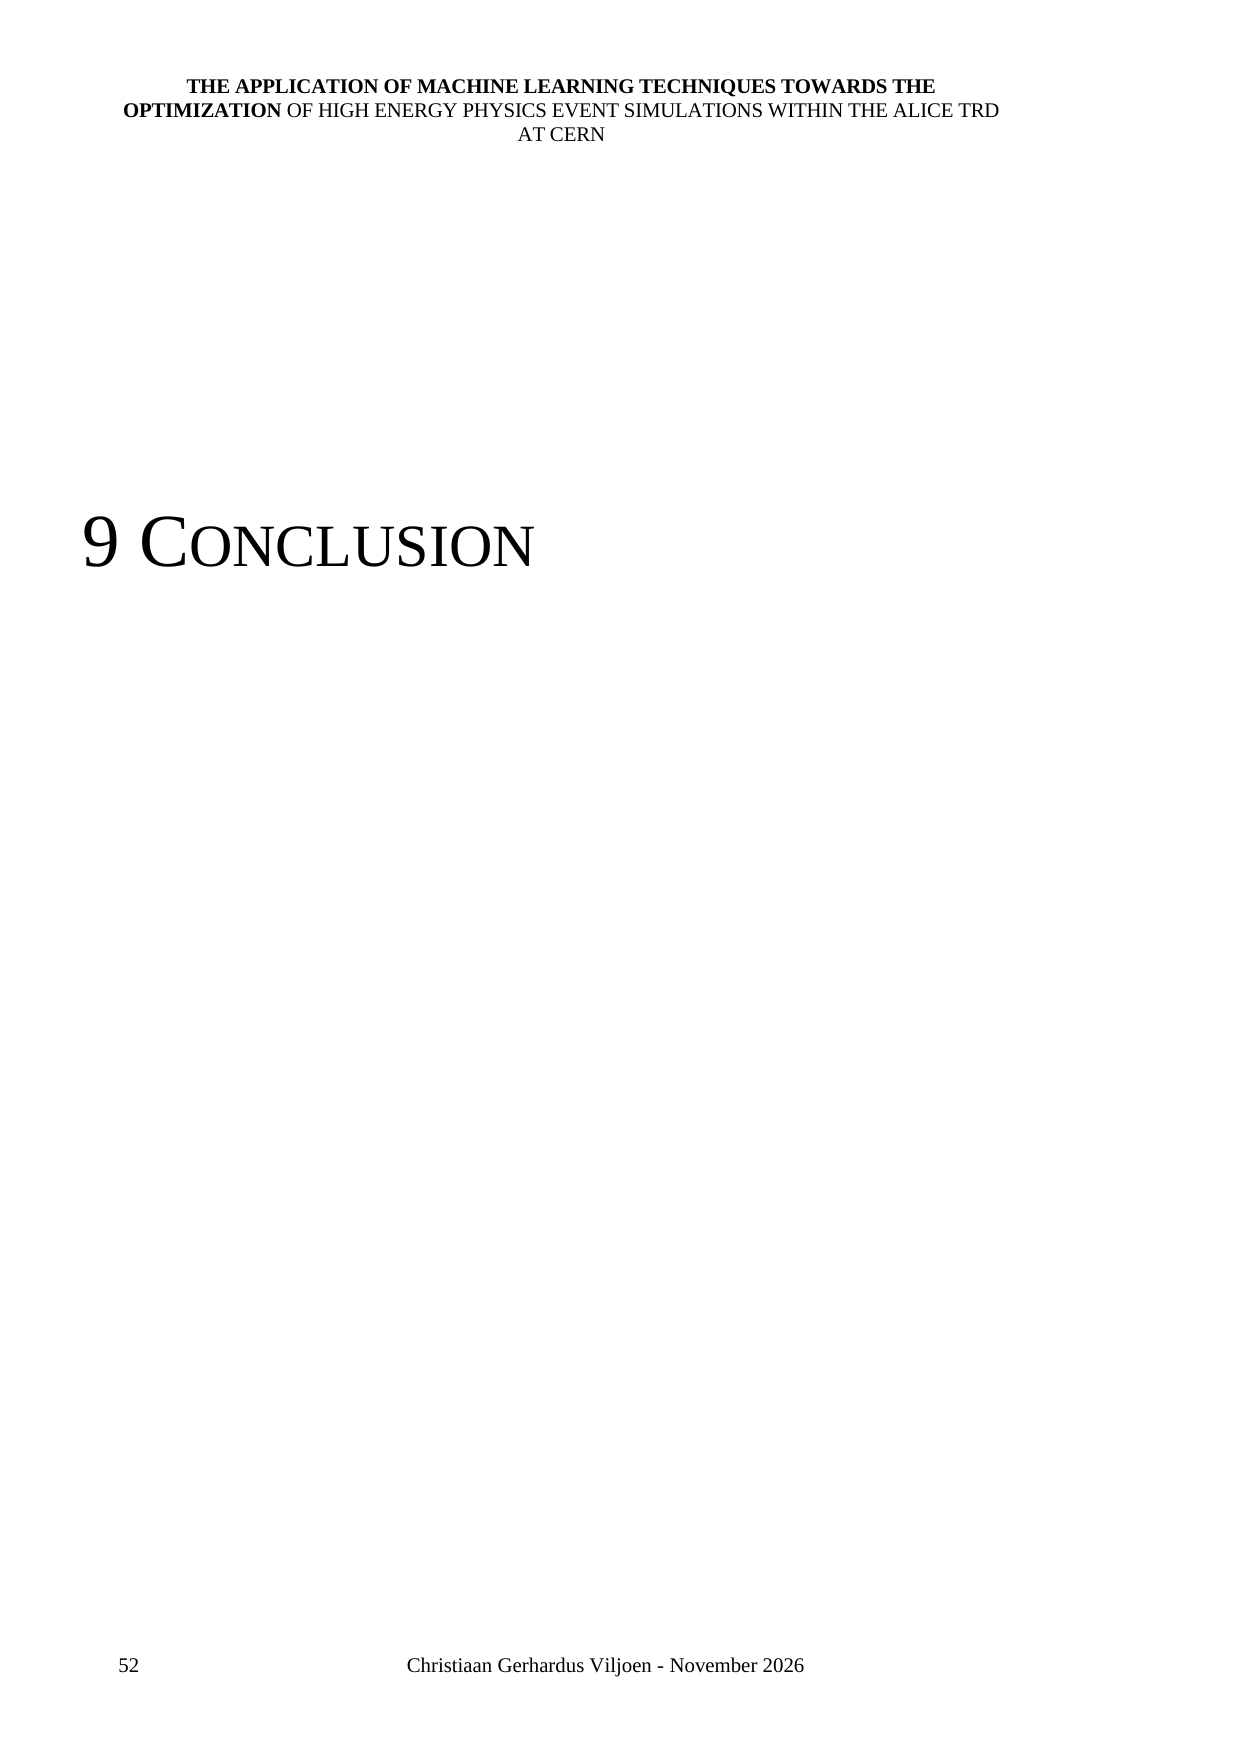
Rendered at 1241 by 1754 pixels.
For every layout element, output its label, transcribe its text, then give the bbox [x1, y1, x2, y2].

subtitle Conclusion [83, 496, 1004, 582]
